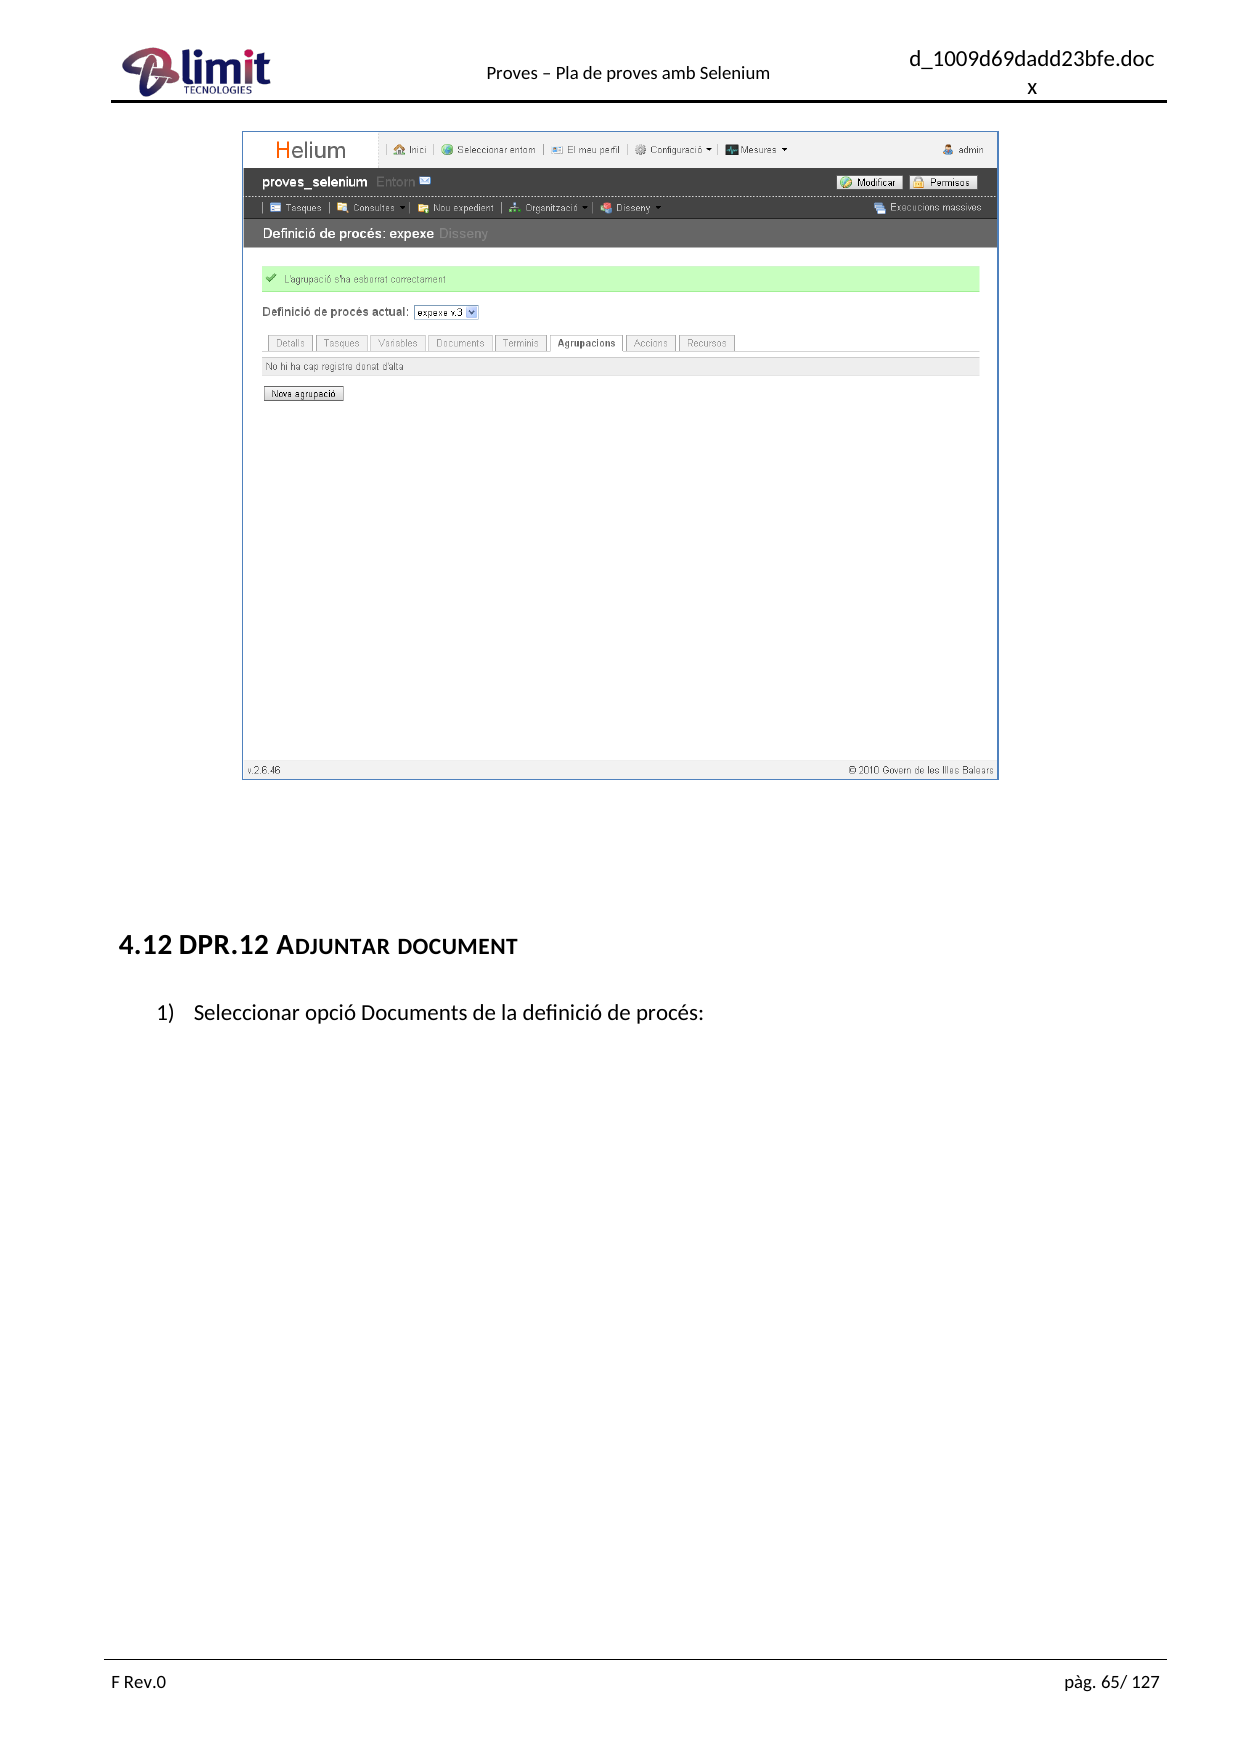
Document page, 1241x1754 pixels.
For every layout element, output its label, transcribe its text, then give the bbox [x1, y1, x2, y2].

picture [118, 45, 275, 100]
picture [243, 132, 997, 779]
list Seleccionar opció Documents de la definició de procés: [156, 998, 1122, 1026]
subtitle DPR.12 Adjuntar document [118, 926, 1122, 962]
